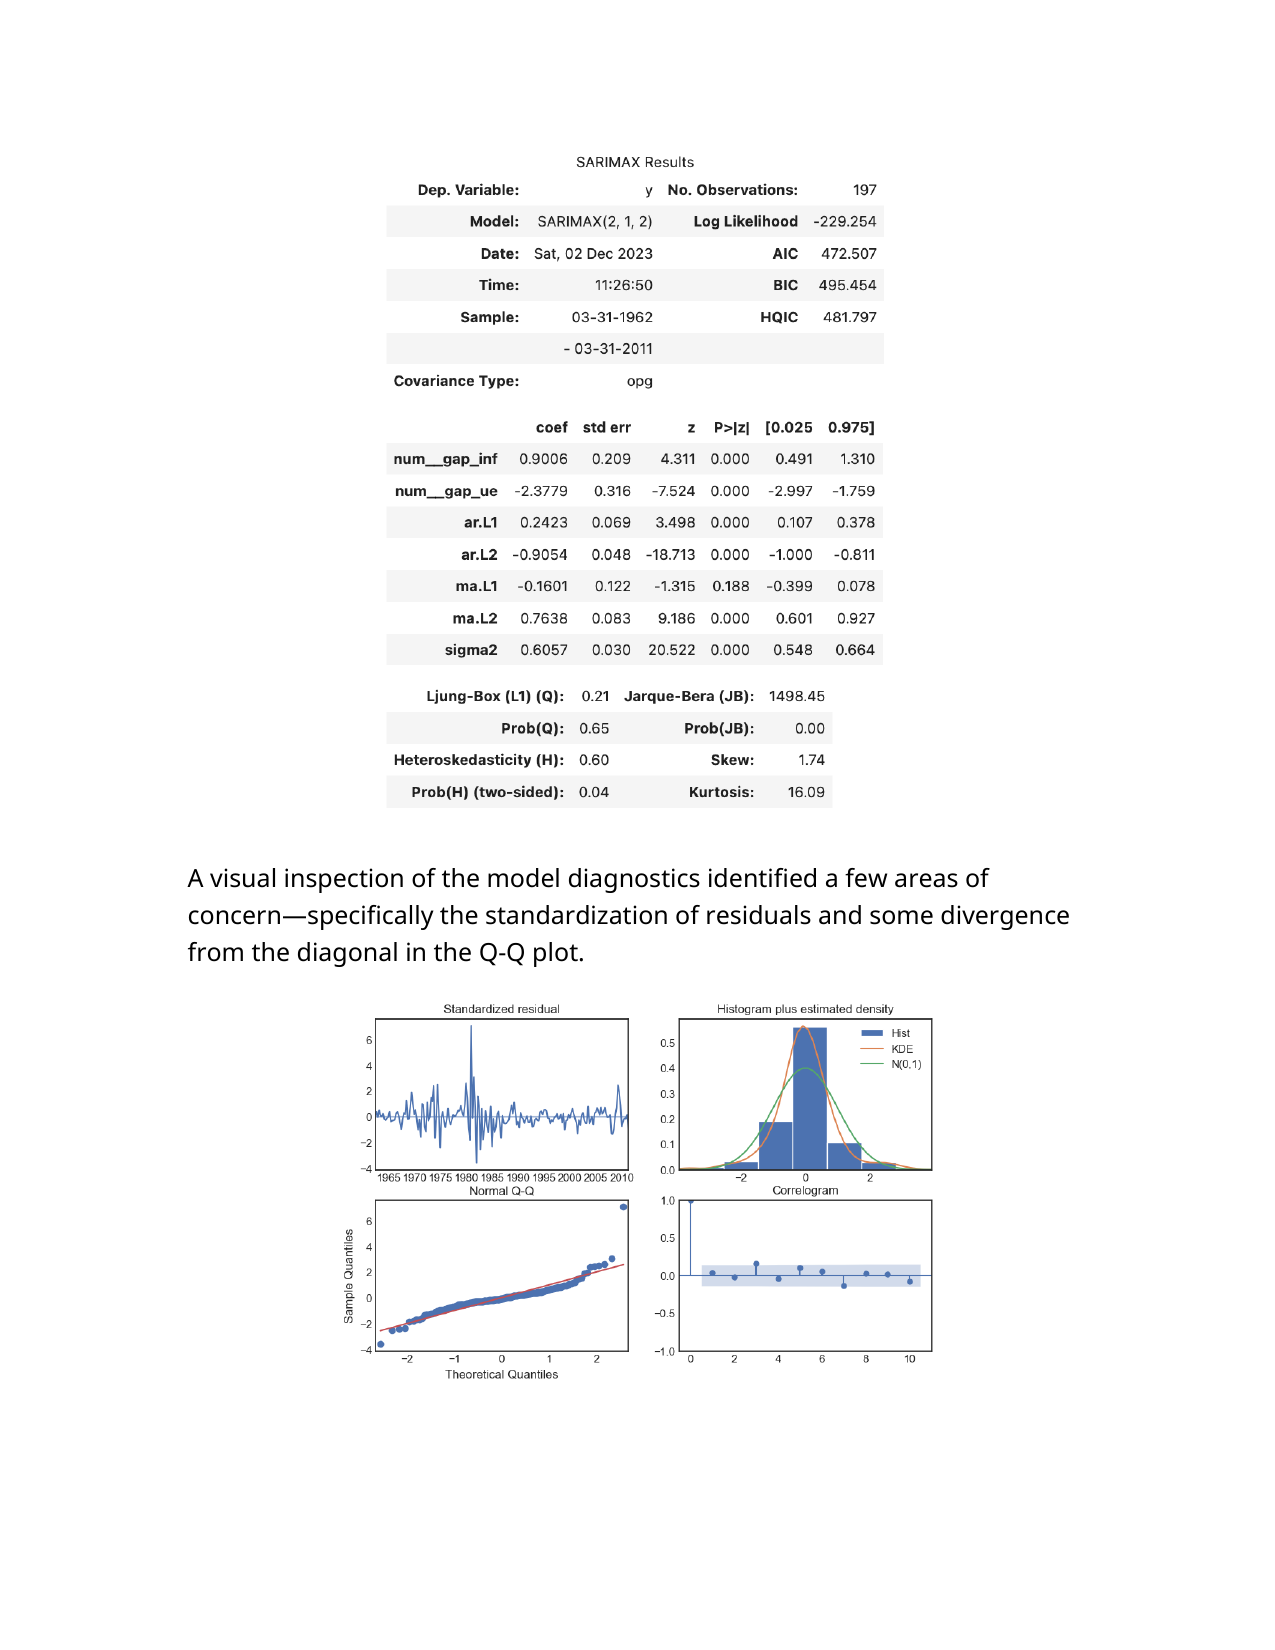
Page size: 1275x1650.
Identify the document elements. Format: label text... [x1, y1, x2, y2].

picture [337, 997, 938, 1386]
text A visual inspection of the model diagnostics identified a few areas of concern—specifically the standardization of residuals and some divergence from the diagonal in the Q-Q plot. [187, 860, 1087, 969]
picture [375, 150, 901, 832]
